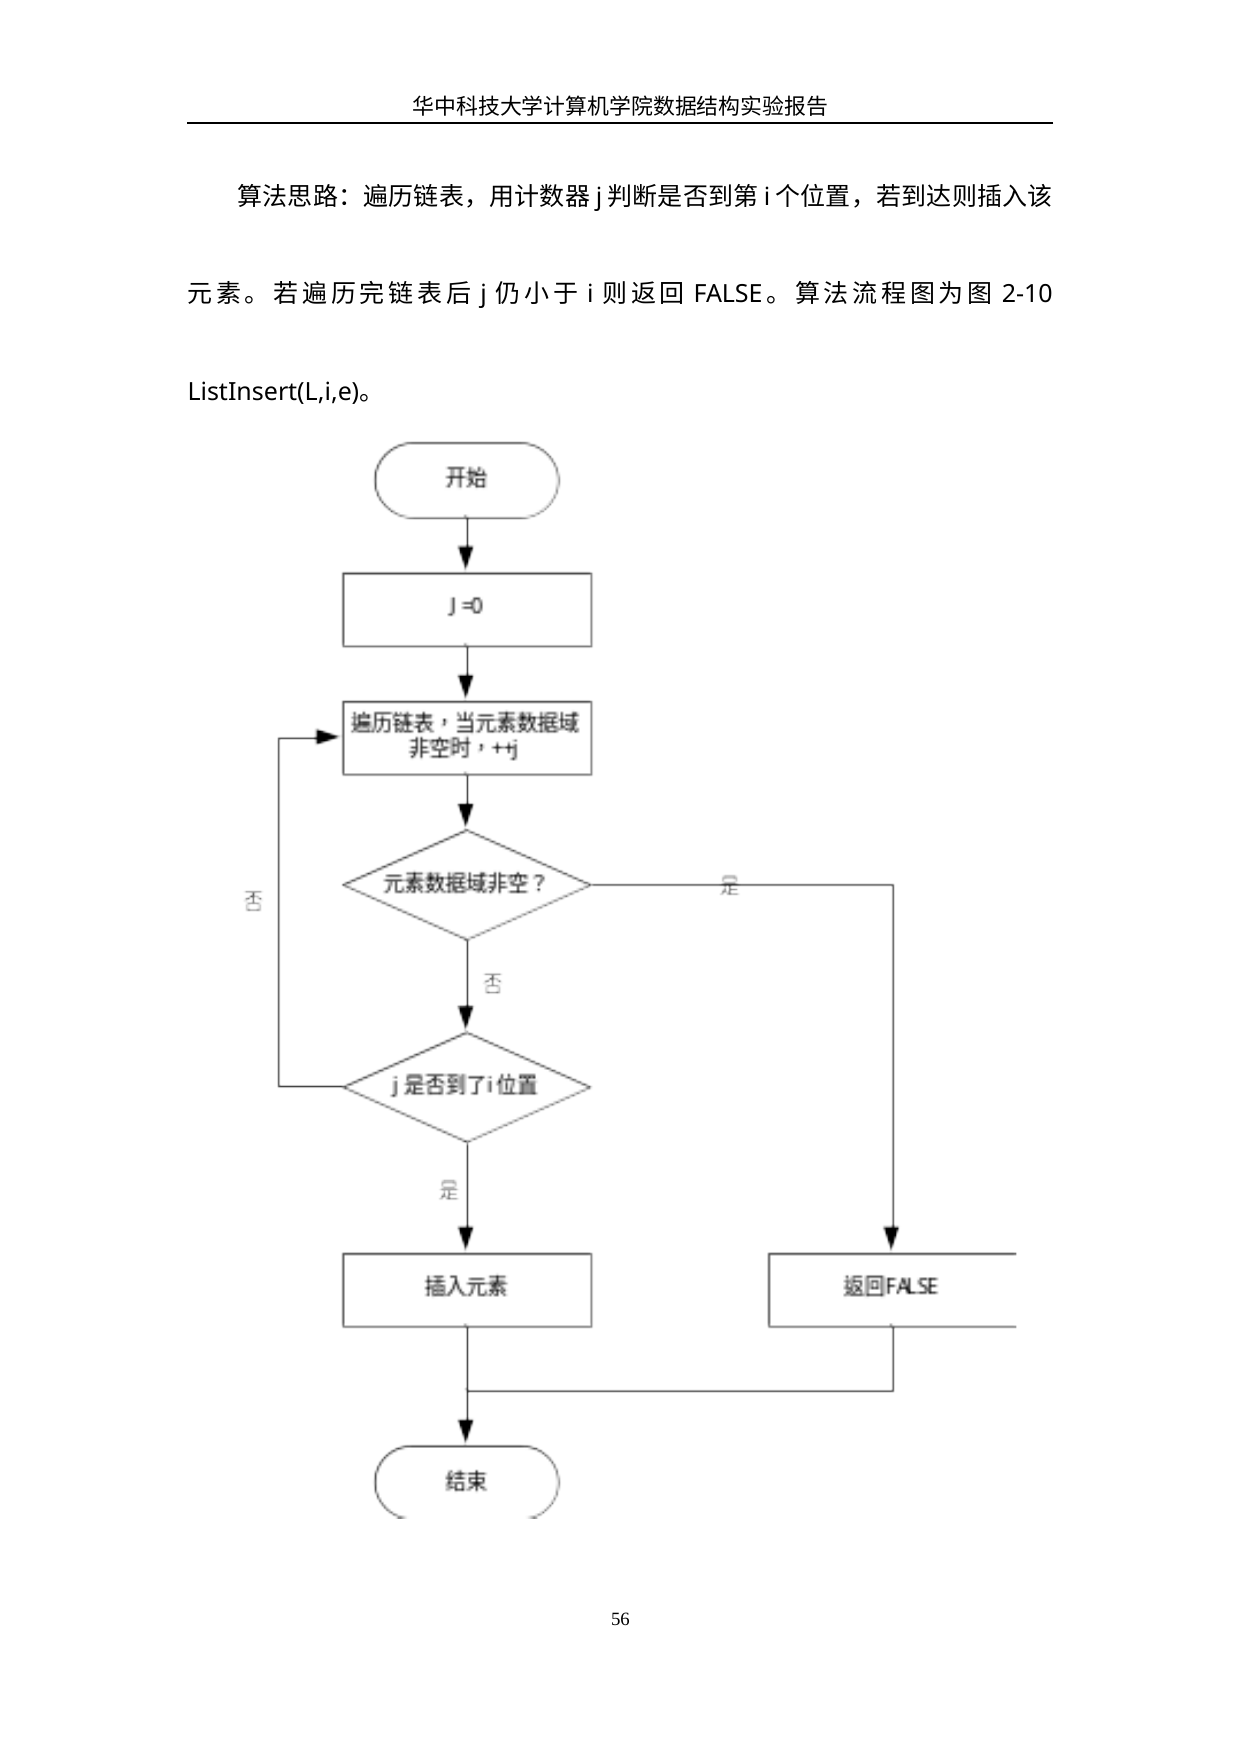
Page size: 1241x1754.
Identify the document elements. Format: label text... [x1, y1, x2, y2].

text 算法思路：遍历链表，用计数器j判断是否到第i个位置，若到达则插入该元素。若遍历完链表后j仍小于i则返回FALSE。算法流程图为图2-10 ListInsert(L,i,e)。 [187, 162, 1053, 422]
